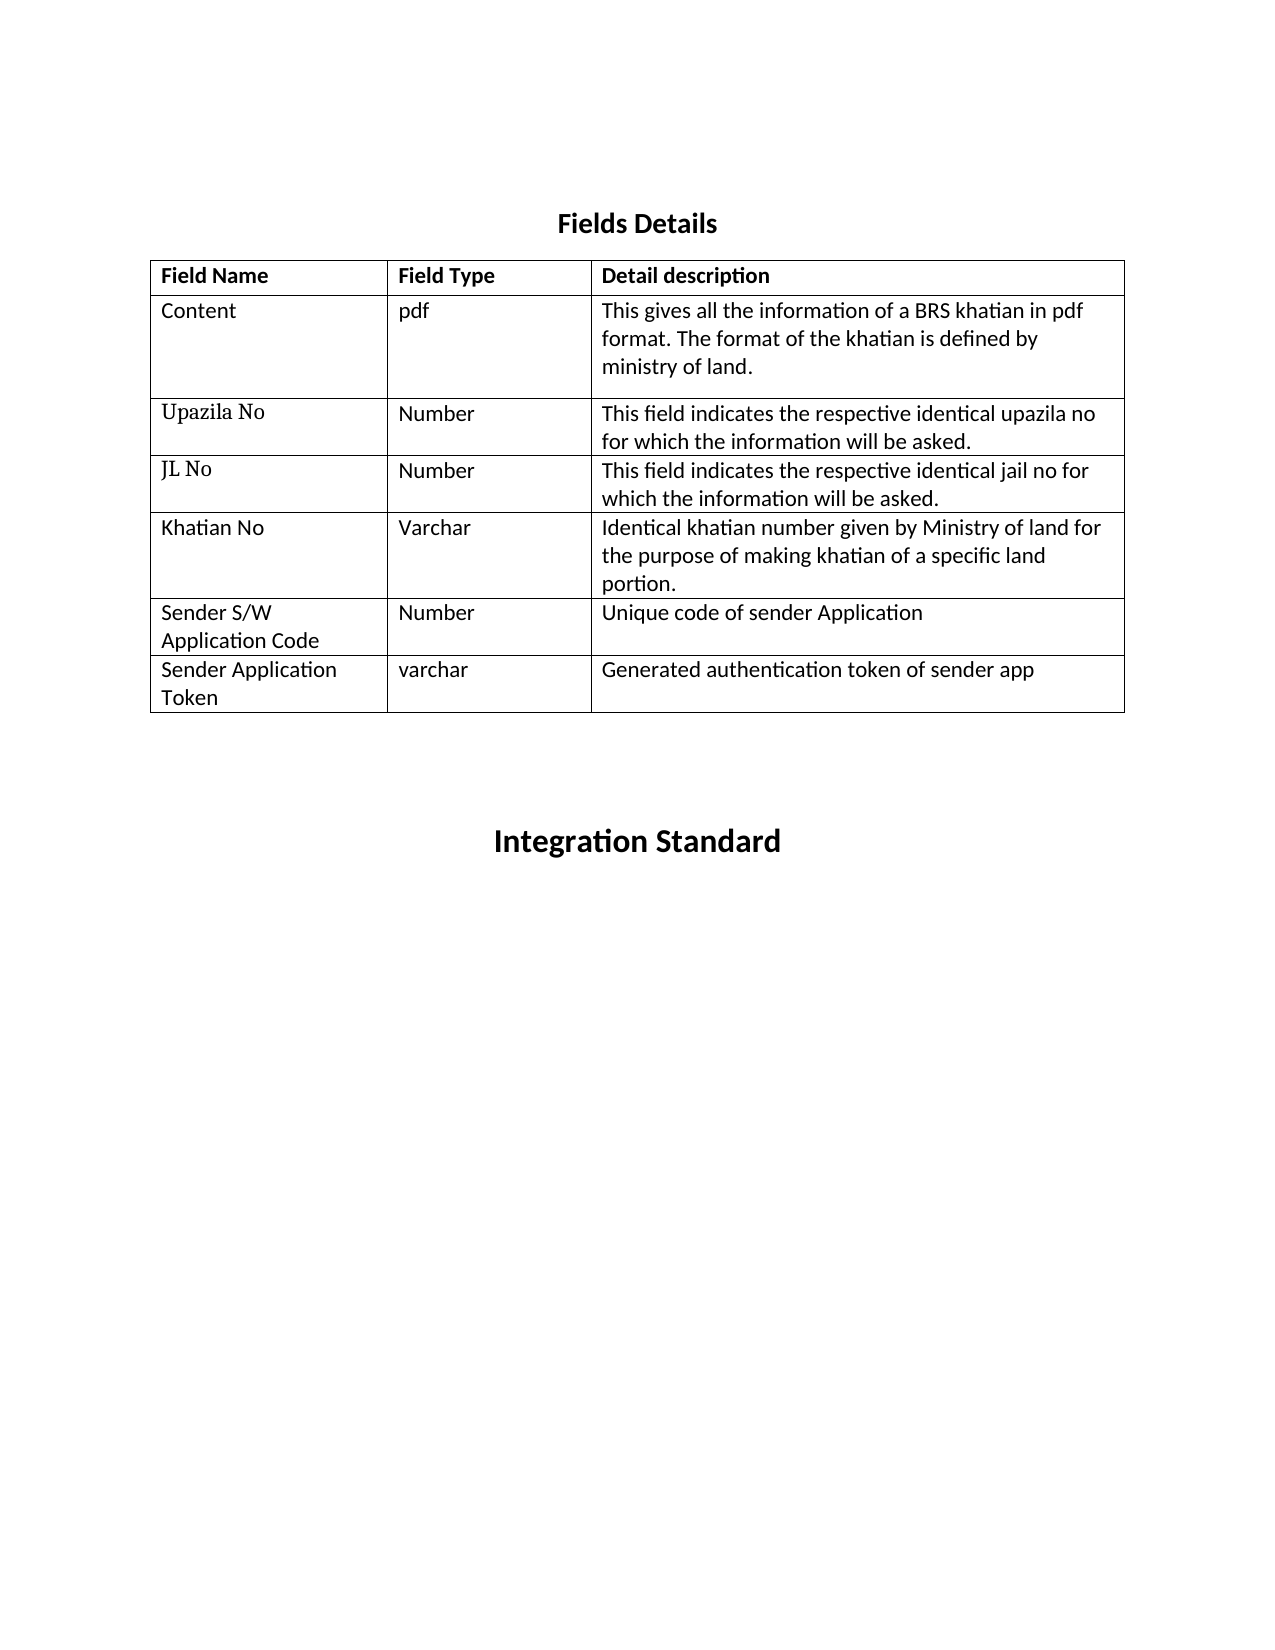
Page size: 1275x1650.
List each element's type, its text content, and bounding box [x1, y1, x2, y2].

table_cell Unique code of sender Application [592, 599, 1124, 654]
table_cell Number [388, 599, 591, 654]
table_cell This field indicates the respective identical upazila no for which the information will be asked. [592, 399, 1124, 455]
table_cell Generated authentication token of sender app [592, 656, 1124, 712]
text Integration Standard [150, 820, 1125, 861]
table_cell Number [388, 399, 591, 455]
table_cell Sender S/W Application Code [151, 599, 387, 654]
table_cell This field indicates the respective identical jail no for which the information will be asked. [592, 456, 1124, 512]
table_cell Sender Application Token [151, 656, 387, 712]
table_cell Khatian No [151, 513, 387, 597]
text Fields Details [150, 205, 1125, 241]
table_cell Content [151, 296, 387, 398]
table_cell varchar [388, 656, 591, 712]
table_cell Upazila No [151, 399, 387, 455]
table_cell This gives all the information of a BRS khatian in pdf format. The format of the khatian is defined by ministry of land. [592, 296, 1124, 398]
table_header Field Type [388, 261, 591, 295]
table_cell Identical khatian number given by Ministry of land for the purpose of making khatian of a specific land portion. [592, 513, 1124, 597]
table_cell pdf [388, 296, 591, 398]
table_header Field Name [151, 261, 387, 295]
table_cell Varchar [388, 513, 591, 597]
table_cell Number [388, 456, 591, 512]
table_cell JL No [151, 456, 387, 512]
table_header Detail description [592, 261, 1124, 295]
